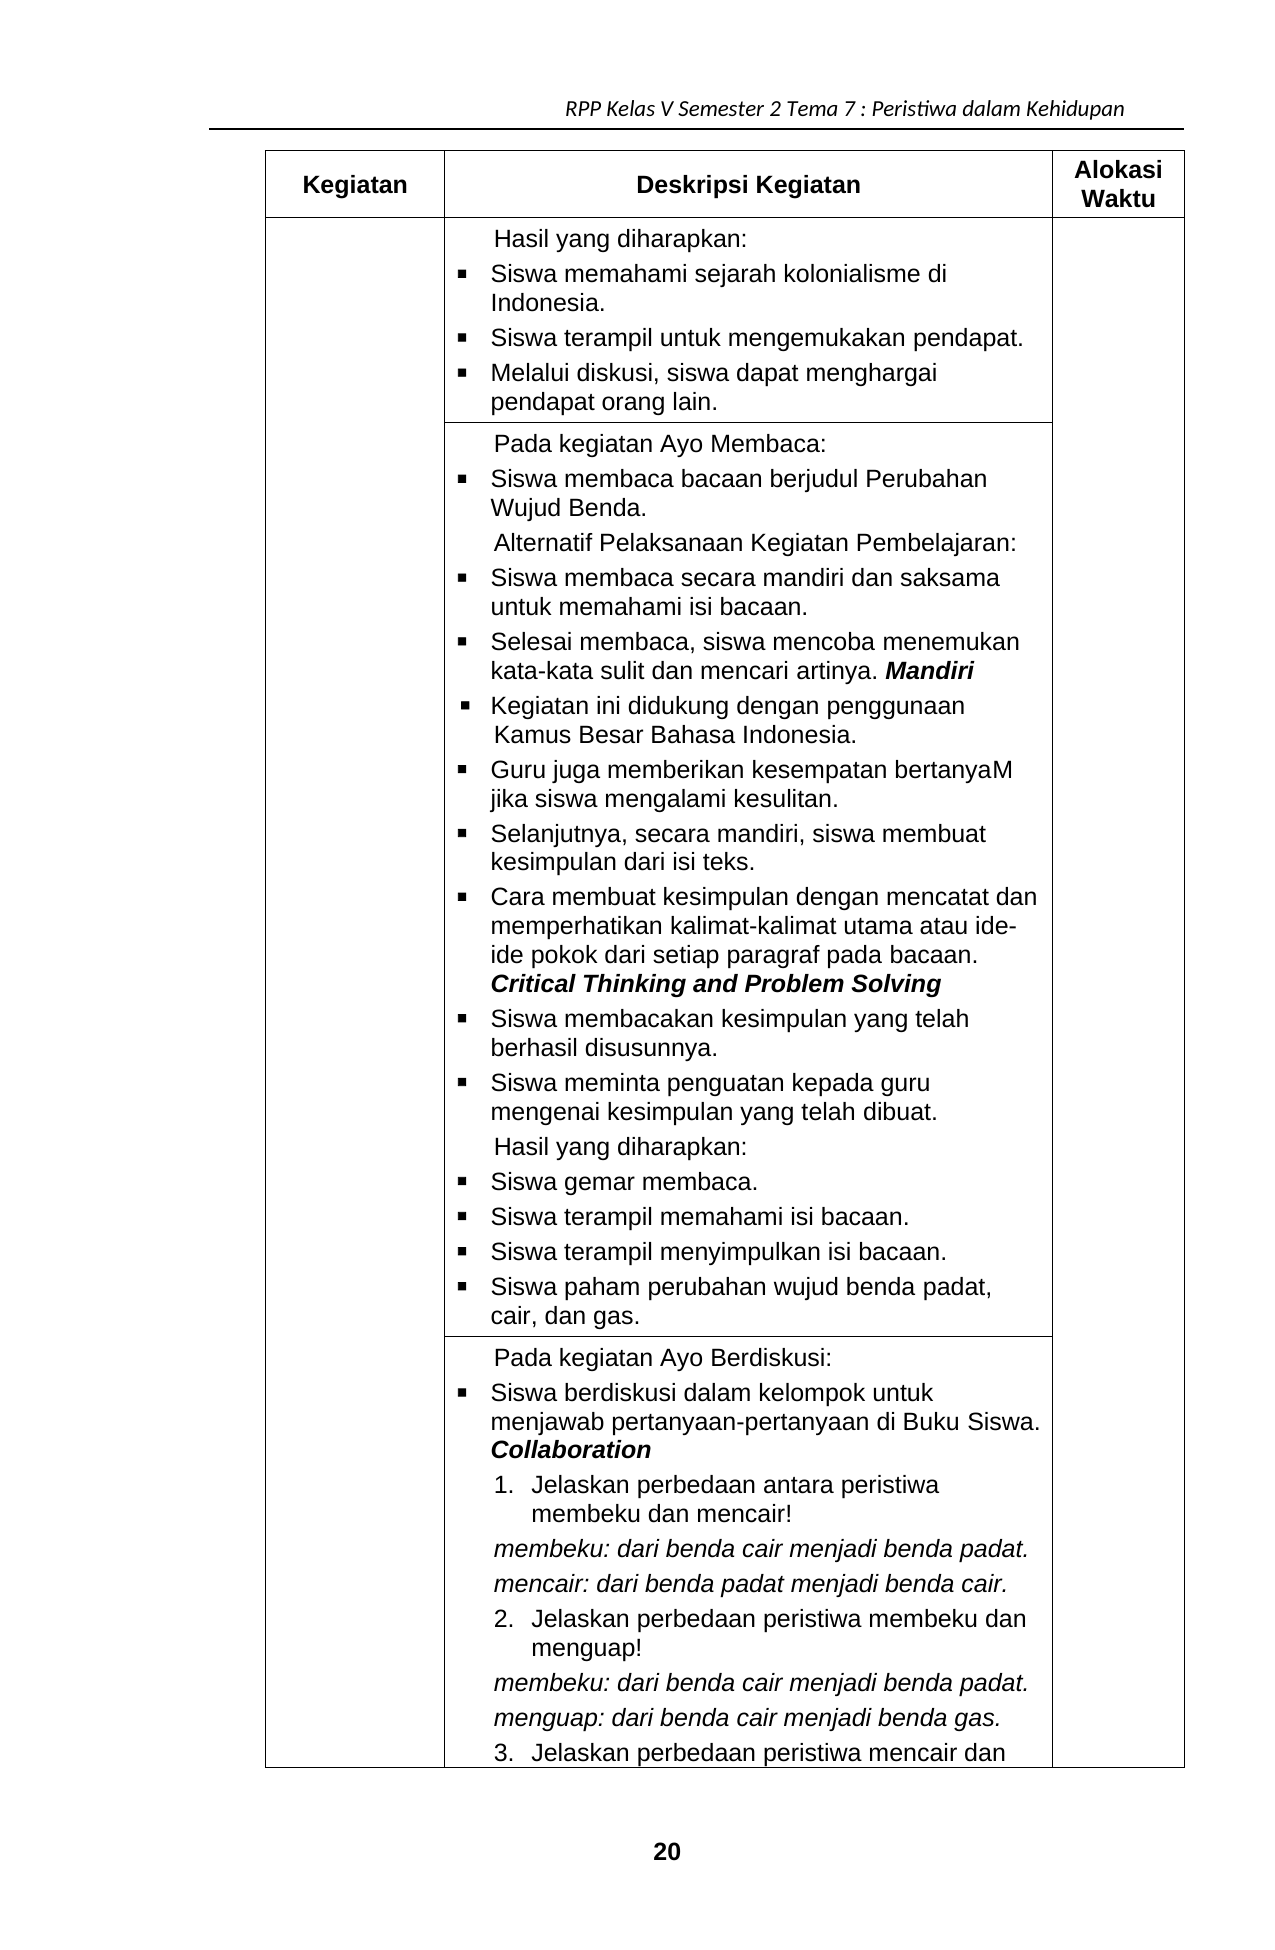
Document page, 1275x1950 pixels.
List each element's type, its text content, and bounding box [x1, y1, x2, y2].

table_cell Pada kegiatan Ayo Membaca: Siswa membaca bacaan berjudul Perubahan Wujud Benda. Alternatif Pelaksanaan Kegiatan Pembelajaran: Siswa membaca secara mandiri dan saksama untuk memahami isi bacaan. Selesai membaca, siswa mencoba menemukan kata-kata sulit dan mencari artinya. Mandiri Kegiatan ini didukung dengan penggunaan Kamus Besar Bahasa Indonesia. Guru juga memberikan kesempatan bertanyaM jika siswa mengalami kesulitan. Selanjutnya, secara mandiri, siswa membuat kesimpulan dari isi teks. Cara membuat kesimpulan dengan mencatat dan memperhatikan kalimat-kalimat utama atau ide-ide pokok dari setiap paragraf pada bacaan. Critical Thinking and Problem Solving Siswa membacakan kesimpulan yang telah berhasil disusunnya. Siswa meminta penguatan kepada guru mengenai kesimpulan yang telah dibuat. Hasil yang diharapkan: Siswa gemar membaca. Siswa terampil memahami isi bacaan. Siswa terampil menyimpulkan isi bacaan. Siswa paham perubahan wujud benda padat, cair, dan gas. [445, 423, 1052, 1336]
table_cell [445, 1337, 1052, 1767]
table_header Alokasi Waktu [1053, 151, 1184, 217]
table_header Deskripsi Kegiatan [445, 151, 1052, 217]
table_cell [445, 218, 1052, 422]
table_header Kegiatan [266, 151, 444, 217]
